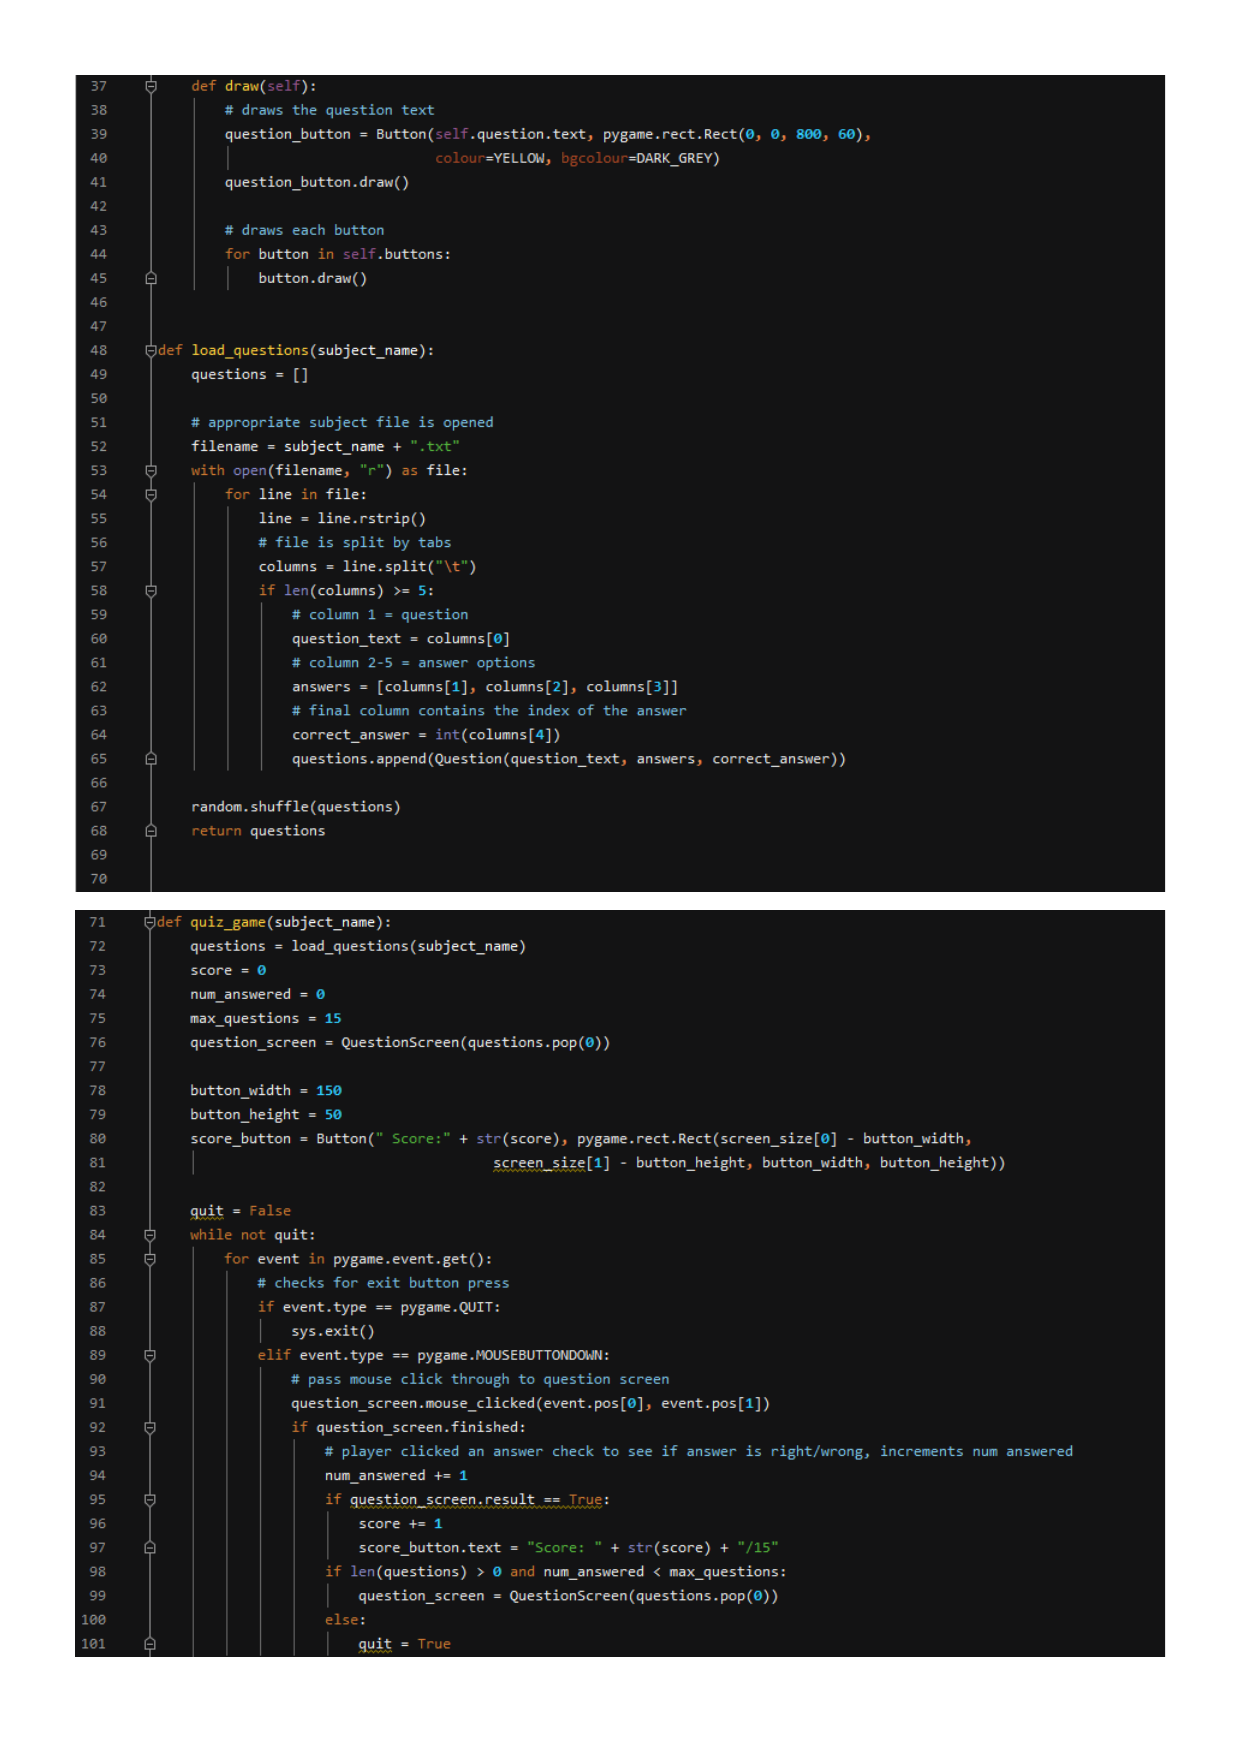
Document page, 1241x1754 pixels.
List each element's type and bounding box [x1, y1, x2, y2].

picture [75, 910, 1166, 1657]
picture [75, 75, 1166, 892]
